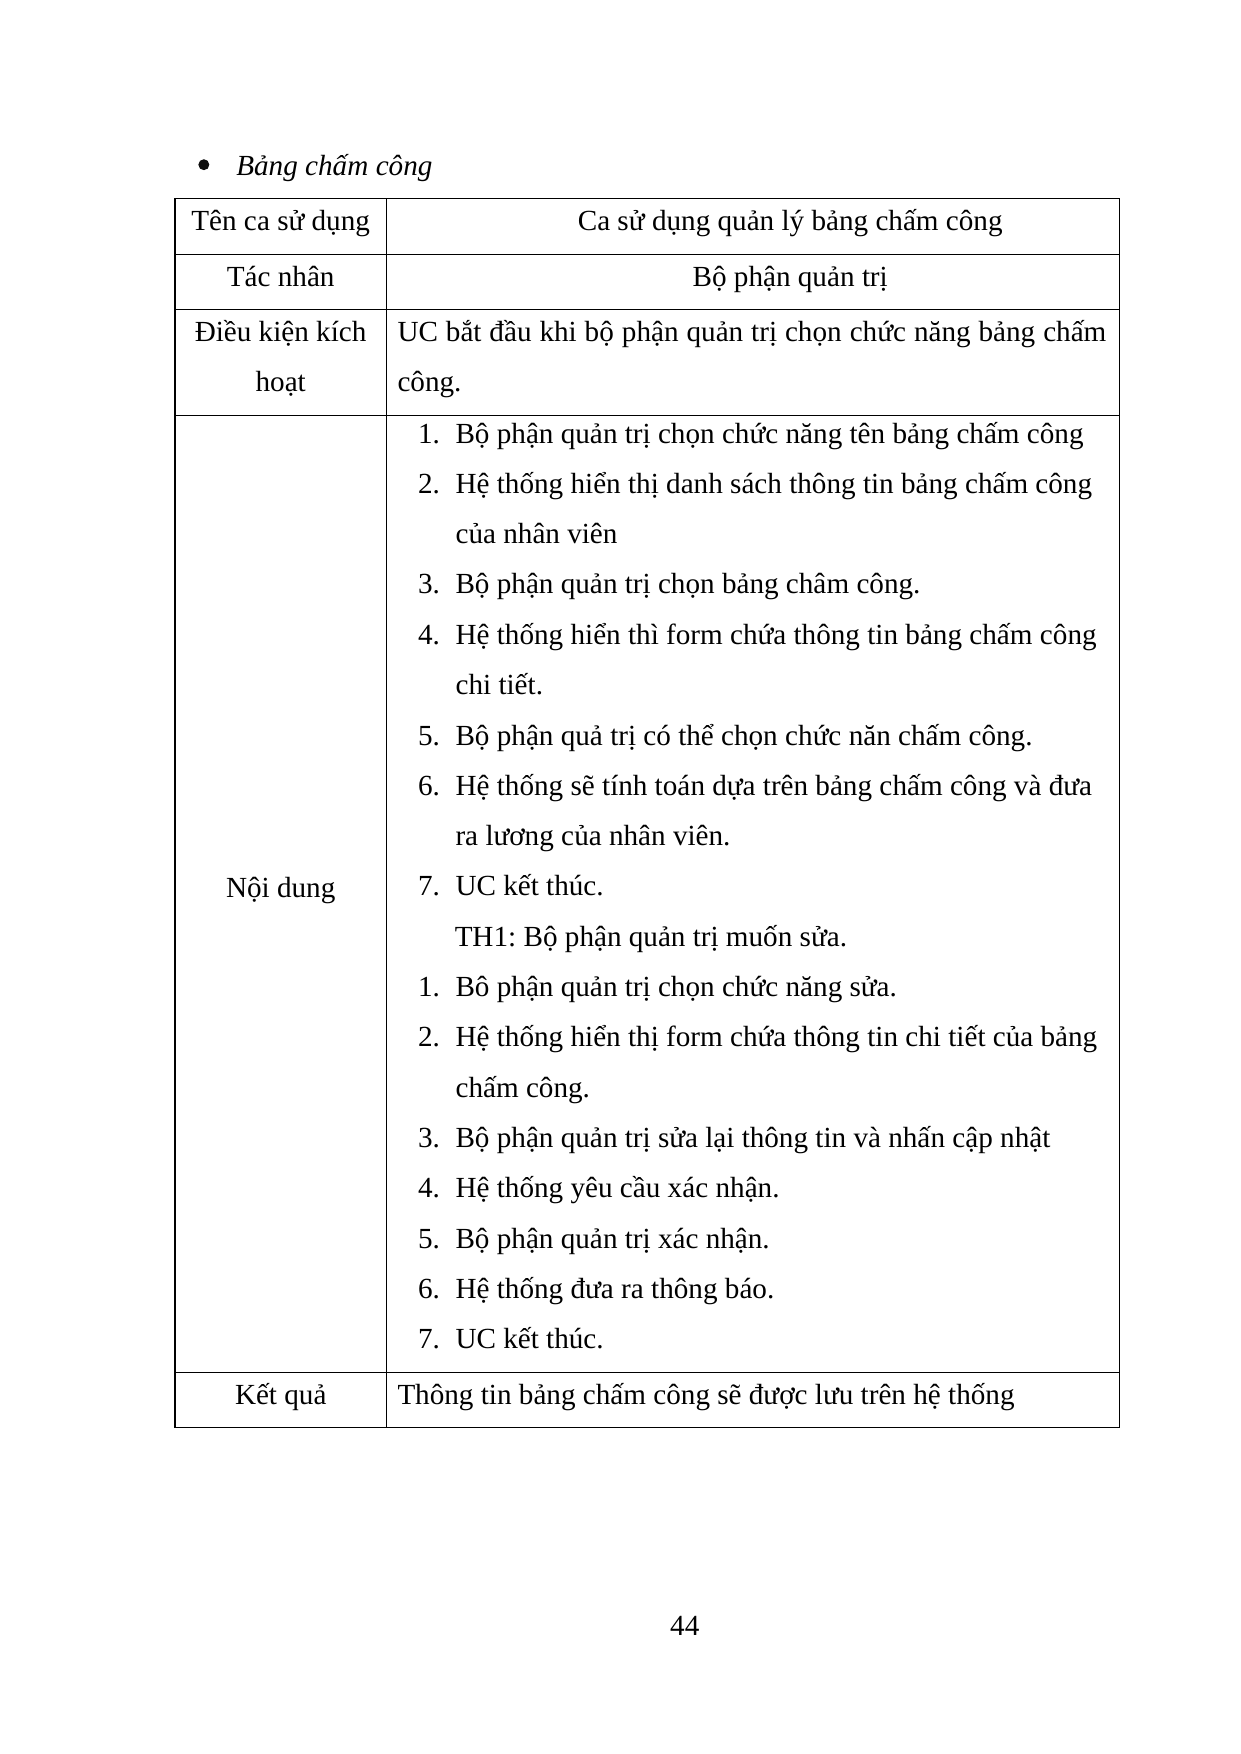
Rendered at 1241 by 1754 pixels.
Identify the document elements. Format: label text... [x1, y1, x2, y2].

table_cell Bộ phận quản trị [387, 255, 1119, 309]
subtitle Bảng chấm công [199, 148, 1117, 181]
table_cell Điều kiện kích hoạt [176, 310, 386, 415]
table_cell Tác nhân [176, 255, 386, 309]
table_cell Kết quả [176, 1373, 386, 1427]
table_header Ca sử dụng quản lý bảng chấm công [387, 199, 1119, 253]
table_cell Nội dung [176, 416, 386, 1372]
table_cell UC bắt đầu khi bộ phận quản trị chọn chức năng bảng chấm công. [387, 310, 1119, 415]
table_header Tên ca sử dụng [176, 199, 386, 253]
table_cell Thông tin bảng chấm công sẽ được lưu trên hệ thống [387, 1373, 1119, 1427]
table_cell Bộ phận quản trị chọn chức năng tên bảng chấm công Hệ thống hiển thị danh sách thông tin bảng chấm công của nhân viên Bộ phận quản trị chọn bảng châm công. Hệ thống hiển thì form chứa thông tin bảng chấm công chi tiết. Bộ phận quả trị có thể chọn chức năn chấm công. Hệ thống sẽ tính toán dựa trên bảng chấm công và đưa ra lương của nhân viên. UC kết thúc. TH1: Bộ phận quản trị muốn sửa. Bô phận quản trị chọn chức năng sửa. Hệ thống hiển thị form chứa thông tin chi tiết của bảng chấm công. Bộ phận quản trị sửa lại thông tin và nhấn cập nhật Hệ thống yêu cầu xác nhận. Bộ phận quản trị xác nhận. Hệ thống đưa ra thông báo. UC kết thúc. [387, 416, 1119, 1372]
